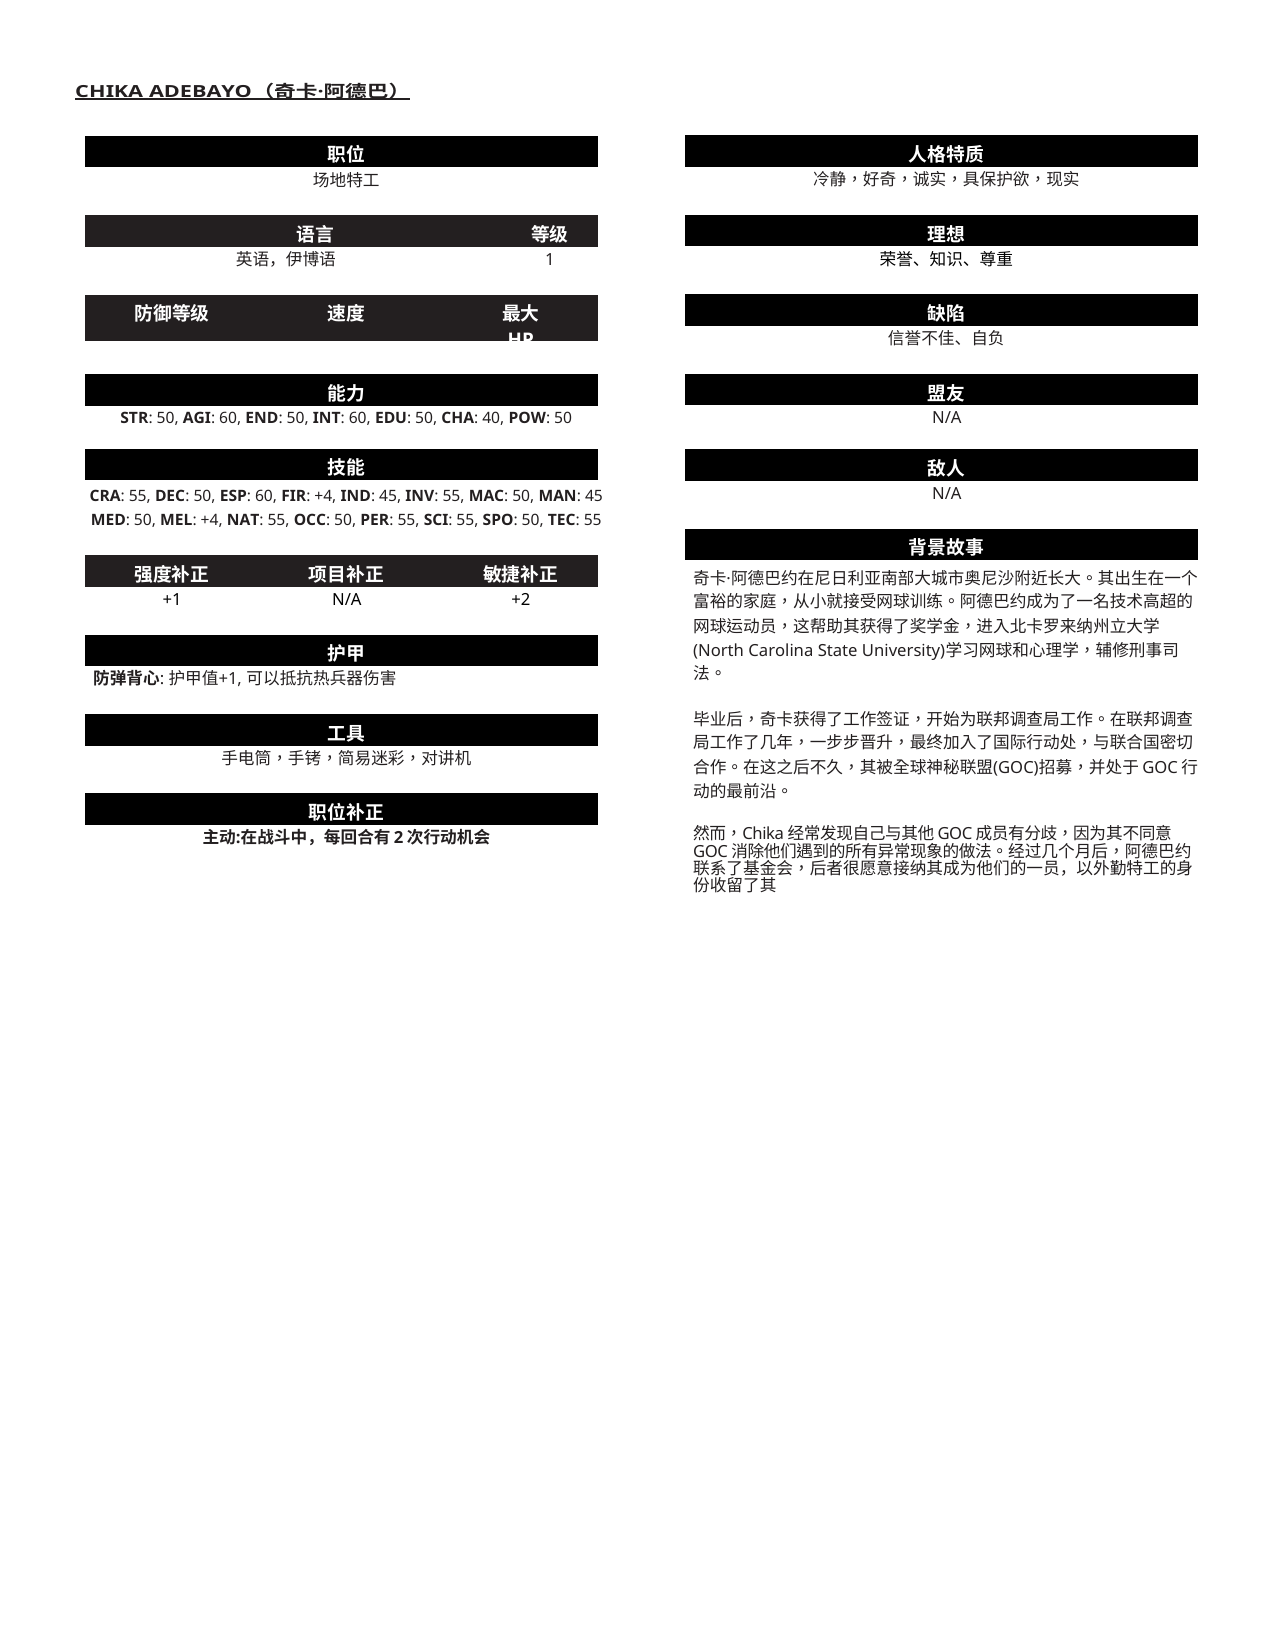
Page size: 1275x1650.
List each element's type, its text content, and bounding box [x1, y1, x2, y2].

text CHIKA ADEBAYO（奇卡·阿德巴） [75, 78, 1248, 102]
